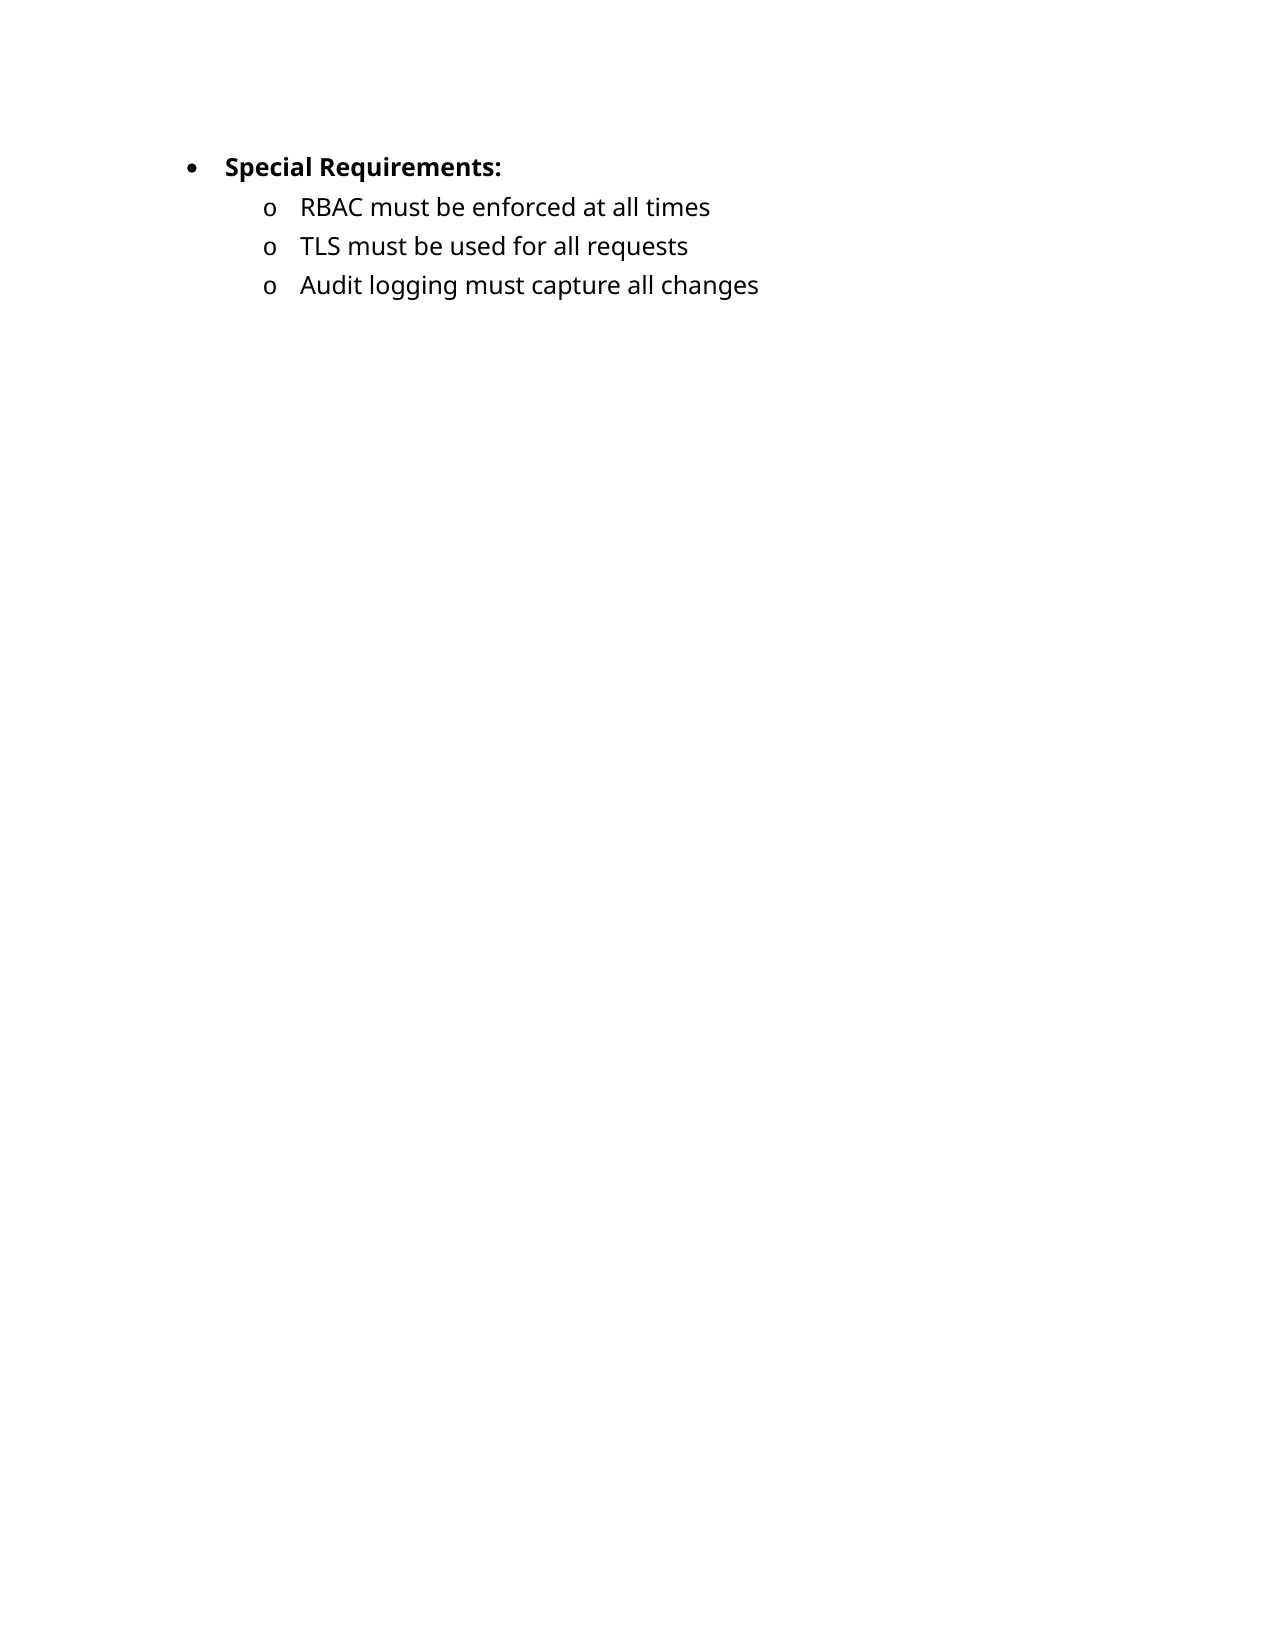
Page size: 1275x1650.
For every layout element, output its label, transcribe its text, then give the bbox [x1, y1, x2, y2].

list TLS must be used for all requests [262, 228, 1125, 263]
list Special Requirements: [187, 150, 1125, 184]
list RBAC must be enforced at all times [262, 189, 1125, 223]
list Audit logging must capture all changes [262, 268, 1125, 302]
